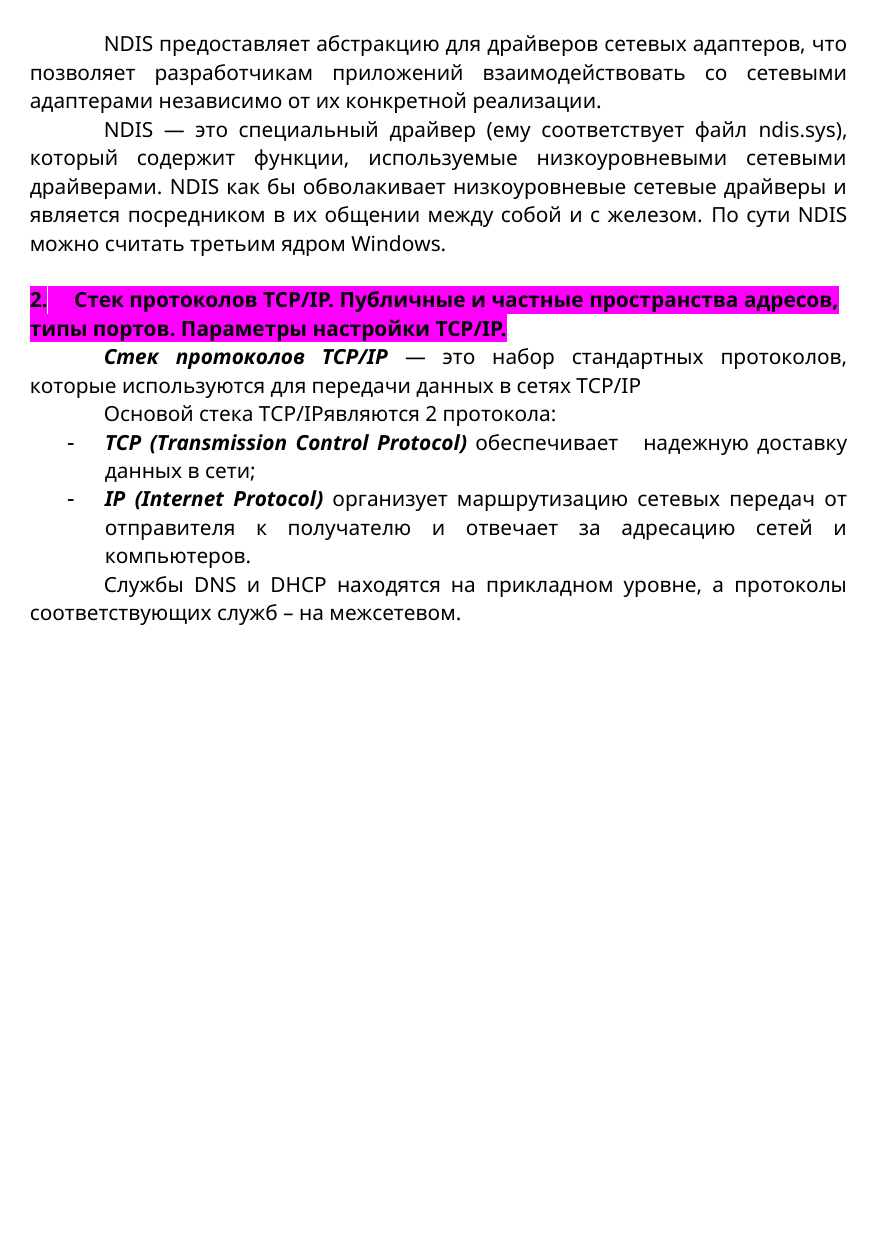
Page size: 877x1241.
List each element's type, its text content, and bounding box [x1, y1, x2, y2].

text Основой стека TCP/IPявляются 2 протокола: [29, 399, 847, 428]
list IP (Internet Protocol) организует маршрутизацию сетевых передач от отправителя к получателю и отвечает за адресацию сетей и компьютеров. [67, 484, 847, 570]
text NDIS — это специальный драйвер (ему соответствует файл ndis.sys), который содержит функции, используемые низкоуровневыми сетевыми драйверами. NDIS как бы обволакивает низкоуровневые сетевые драйверы и является посредником в их общении между собой и с железом. По сути NDIS можно считать третьим ядром Windows. [29, 115, 847, 257]
text Стек протоколов TCP/IP — это набор стандартных протоколов, которые используются для передачи данных в сетях TCP/IP [29, 342, 847, 399]
text NDIS предоставляет абстракцию для драйверов сетевых адаптеров, что позволяет разработчикам приложений взаимодействовать со сетевыми адаптерами независимо от их конкретной реализации. [29, 29, 847, 115]
text Службы DNS и DHCP находятся на прикладном уровне, а протоколы соответствующих служб – на межсетевом. [29, 570, 847, 627]
list TCP (Transmission Control Protocol) обеспечивает надежную доставку данных в сети; [67, 428, 847, 484]
subtitle Стек протоколов TCP/IP. Публичные и частные пространства адресов, типы портов. Параметры настройки TCP/IP. [507, 286, 847, 342]
